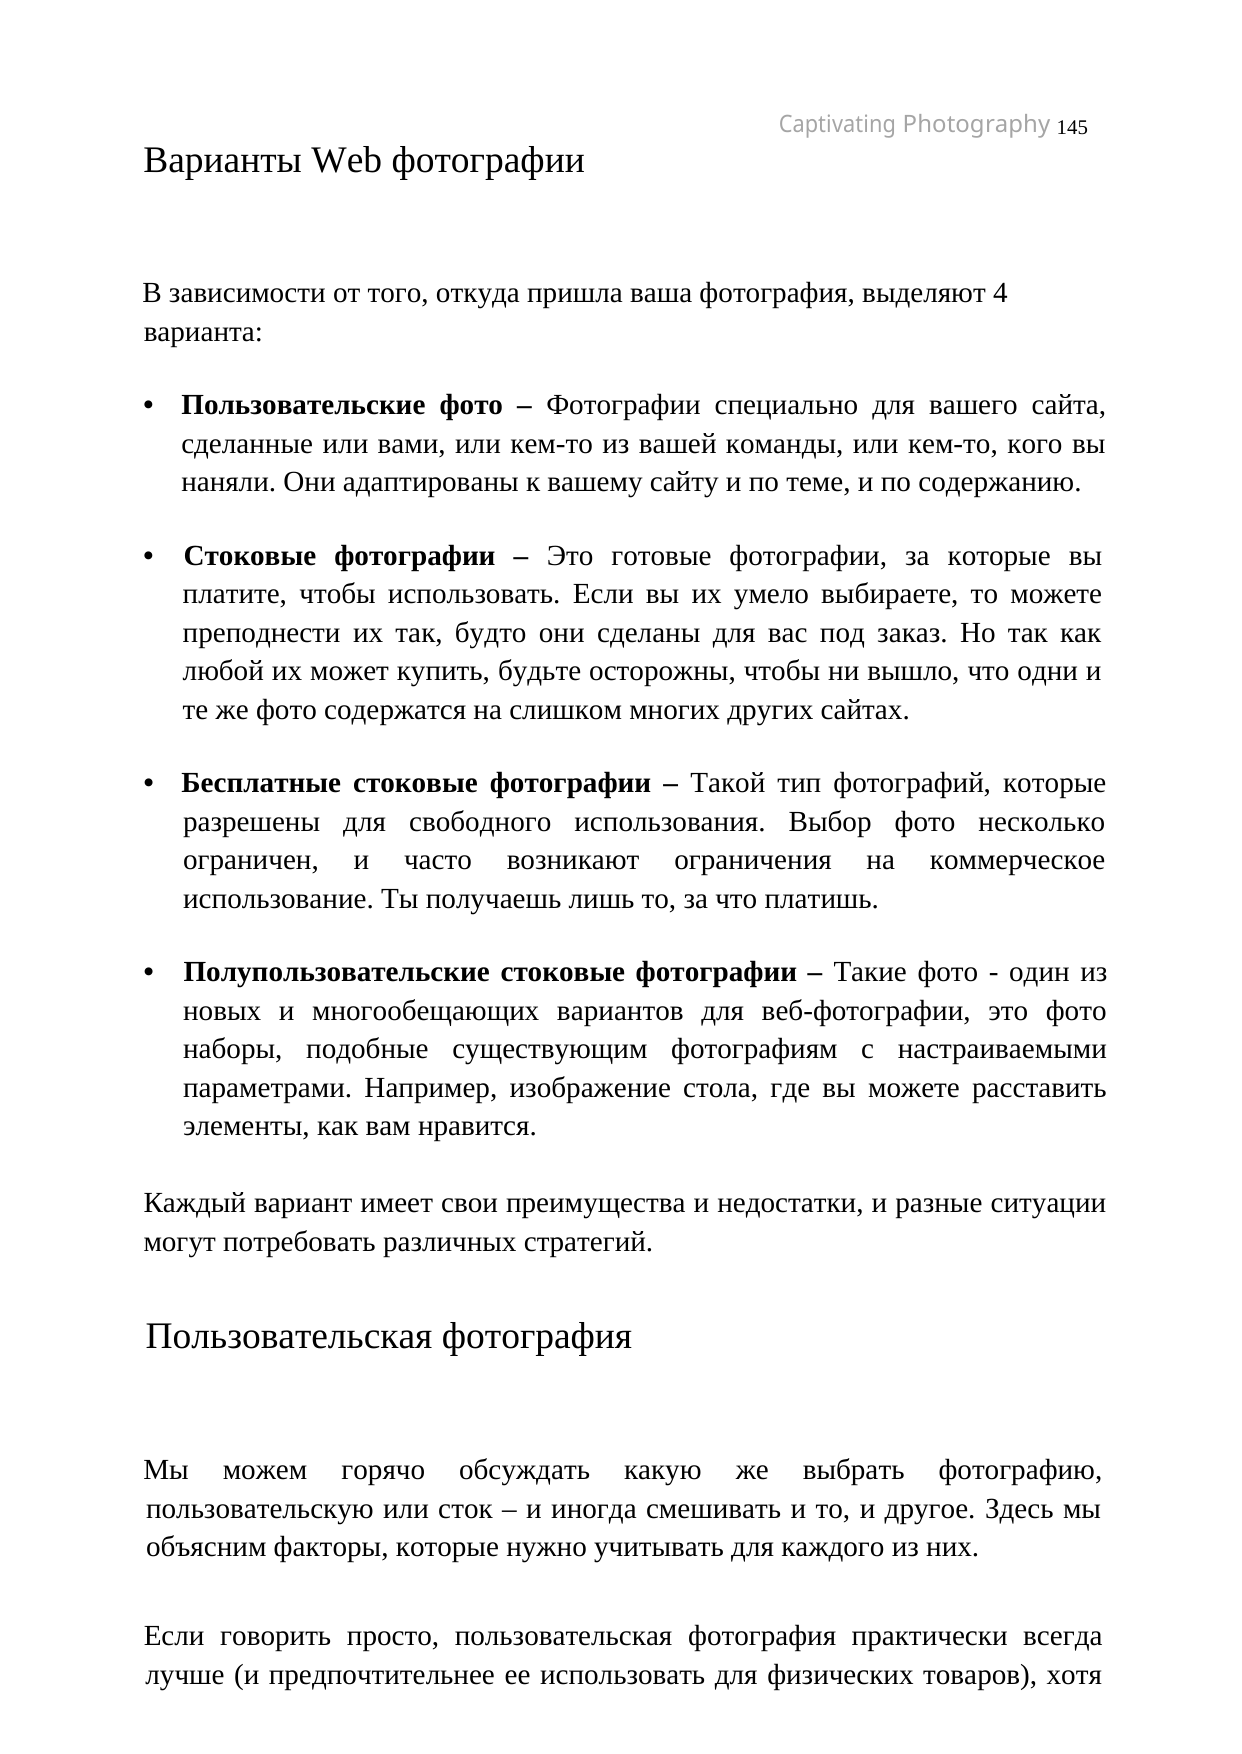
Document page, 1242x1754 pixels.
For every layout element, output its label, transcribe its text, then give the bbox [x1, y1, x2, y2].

text • Полупользовательские стоковые фотографии – Такие фото - один из новых и многообещающих вариантов для веб-фотографии, это фото наборы, подобные существующим фотографиям с настраиваемыми параметрами. Например, изображение стола, где вы можете расставить элементы, как вам нравится. [143, 954, 1107, 1142]
text В зависимости от того, откуда пришла ваша фотография, выделяют 4 варианта: [142, 275, 1103, 347]
text Варианты Web фотографии [143, 137, 1114, 181]
text Пользовательская фотография [145, 1313, 695, 1358]
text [143, 1618, 1103, 1691]
text Каждый вариант имеет свои преимущества и недостатки, и разные ситуации могут потребовать различных стратегий. [143, 1185, 1107, 1257]
text Мы можем горячо обсуждать какую же выбрать фотографию, пользовательскую или сток – и иногда смешивать и то, и другое. Здесь мы объясним факторы, которые нужно учитывать для каждого из них. [143, 1452, 1103, 1563]
text • Бесплатные стоковые фотографии – Такой тип фотографий, которые разрешены для свободного использования. Выбор фото несколько ограничен, и часто возникают ограничения на коммерческое использование. Ты получаешь лишь то, за что платишь. [143, 765, 1106, 914]
text • Стоковые фотографии – Это готовые фотографии, за которые вы платите, чтобы использовать. Если вы их умело выбираете, то можете преподнести их так, будто они сделаны для вас под заказ. Но так как любой их может купить, будьте осторожны, чтобы ни вышло, что одни и те же фото содержатся на слишком многих других сайтах. [143, 538, 1103, 725]
text • Пользовательские фото – Фотографии специально для вашего сайта, сделанные или вами, или кем-то из вашей команды, или кем-то, кого вы наняли. Они адаптированы к вашему сайту и по теме, и по содержанию. [143, 387, 1106, 498]
